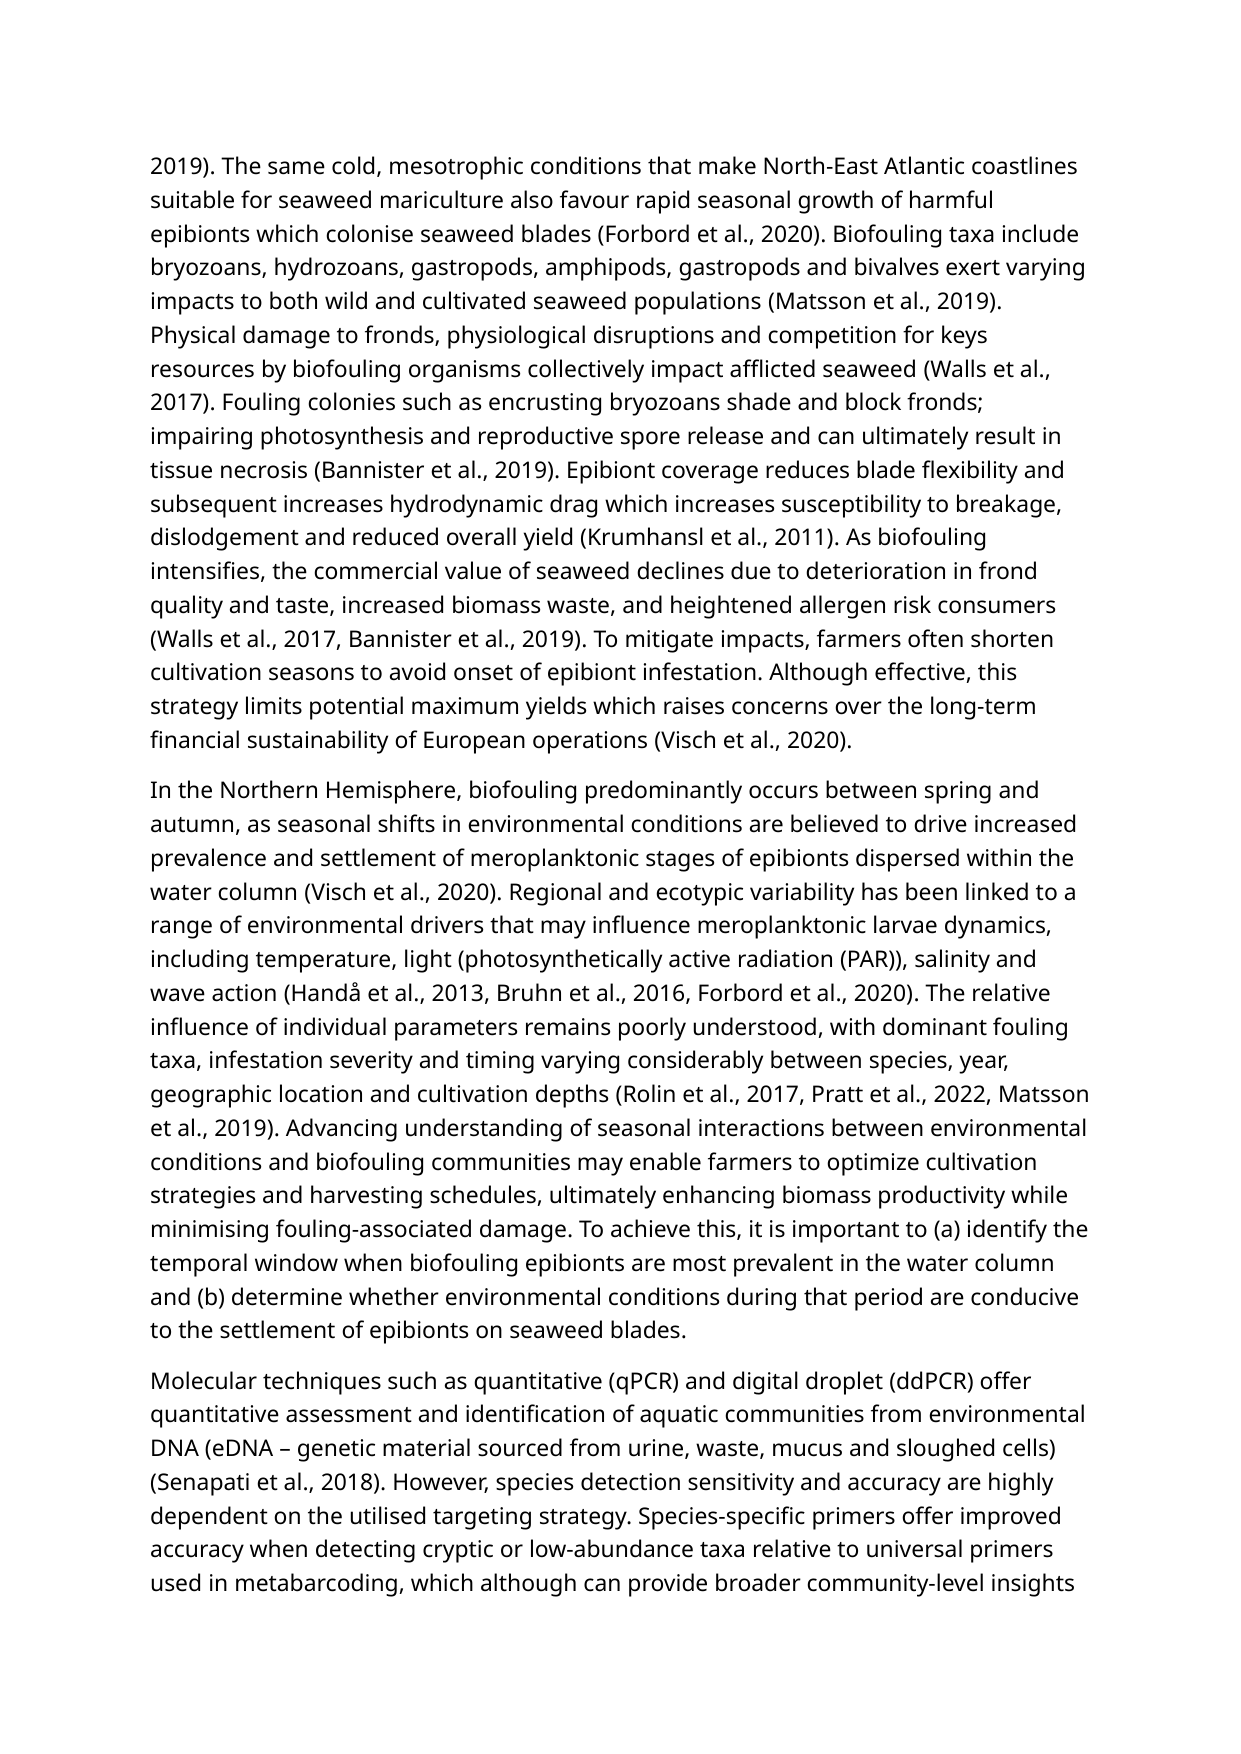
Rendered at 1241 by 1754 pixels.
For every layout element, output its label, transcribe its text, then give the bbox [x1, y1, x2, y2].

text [150, 1364, 1090, 1598]
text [150, 150, 1090, 755]
text In the Northern Hemisphere, biofouling predominantly occurs between spring and autumn, as seasonal shifts in environmental conditions are believed to drive increased prevalence and settlement of meroplanktonic stages of epibionts dispersed within the water column (Visch et al., 2020). Regional and ecotypic variability has been linked to a range of environmental drivers that may influence meroplanktonic larvae dynamics, including temperature, light (photosynthetically active radiation (PAR)), salinity and wave action (Handå et al., 2013, Bruhn et al., 2016, Forbord et al., 2020). The relative influence of individual parameters remains poorly understood, with dominant fouling taxa, infestation severity and timing varying considerably between species, year, geographic location and cultivation depths (Rolin et al., 2017, Pratt et al., 2022, Matsson et al., 2019). Advancing understanding of seasonal interactions between environmental conditions and biofouling communities may enable farmers to optimize cultivation strategies and harvesting schedules, ultimately enhancing biomass productivity while minimising fouling-associated damage. To achieve this, it is important to (a) identify the temporal window when biofouling epibionts are most prevalent in the water column and (b) determine whether environmental conditions during that period are conducive to the settlement of epibionts on seaweed blades. [150, 774, 1090, 1345]
